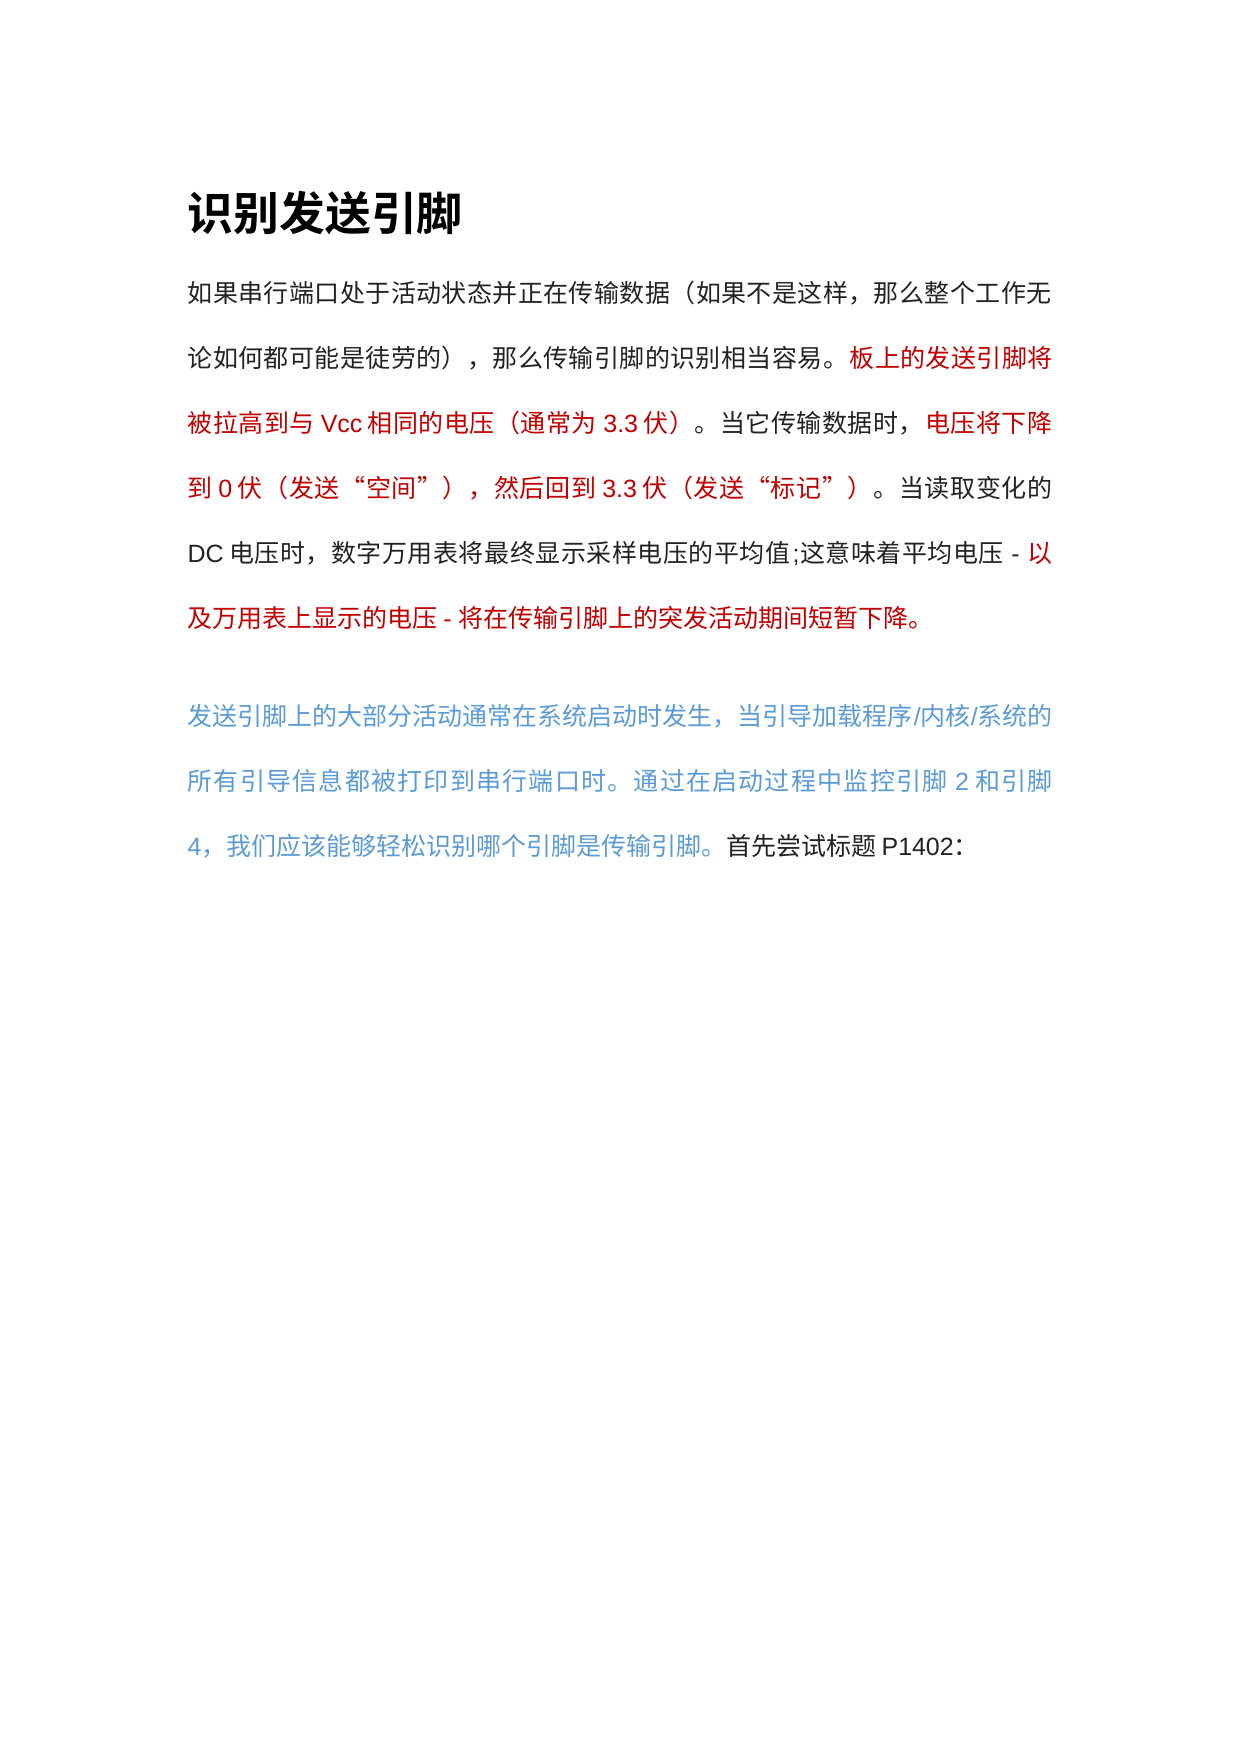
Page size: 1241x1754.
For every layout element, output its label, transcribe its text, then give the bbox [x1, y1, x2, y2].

text 识别发送引脚 如果串行端口处于活动状态并正在传输数据（如果不是这样，那么整个工作无论如何都可能是徒劳的），那么传输引脚的识别相当容易。板上的发送引脚将被拉高到与Vcc相同的电压（通常为3.3伏）。当它传输数据时，电压将下降到0伏（发送“空间”），然后回到3.3伏（发送“标记”）。当读取变化的DC电压时，数字万用表将最终显示采样电压的平均值;这意味着平均电压 - 以及万用表上显示的电压 - 将在传输引脚上的突发活动期间短暂下降。 发送引脚上的大部分活动通常在系统启动时发生，当引导加载程序/内核/系统的所有引导信息都被打印到串行端口时。通过在启动过程中监控引脚2和引脚4，我们应该能够轻松识别哪个引脚是传输引脚。首先尝试标题P1402： [187, 162, 1053, 877]
